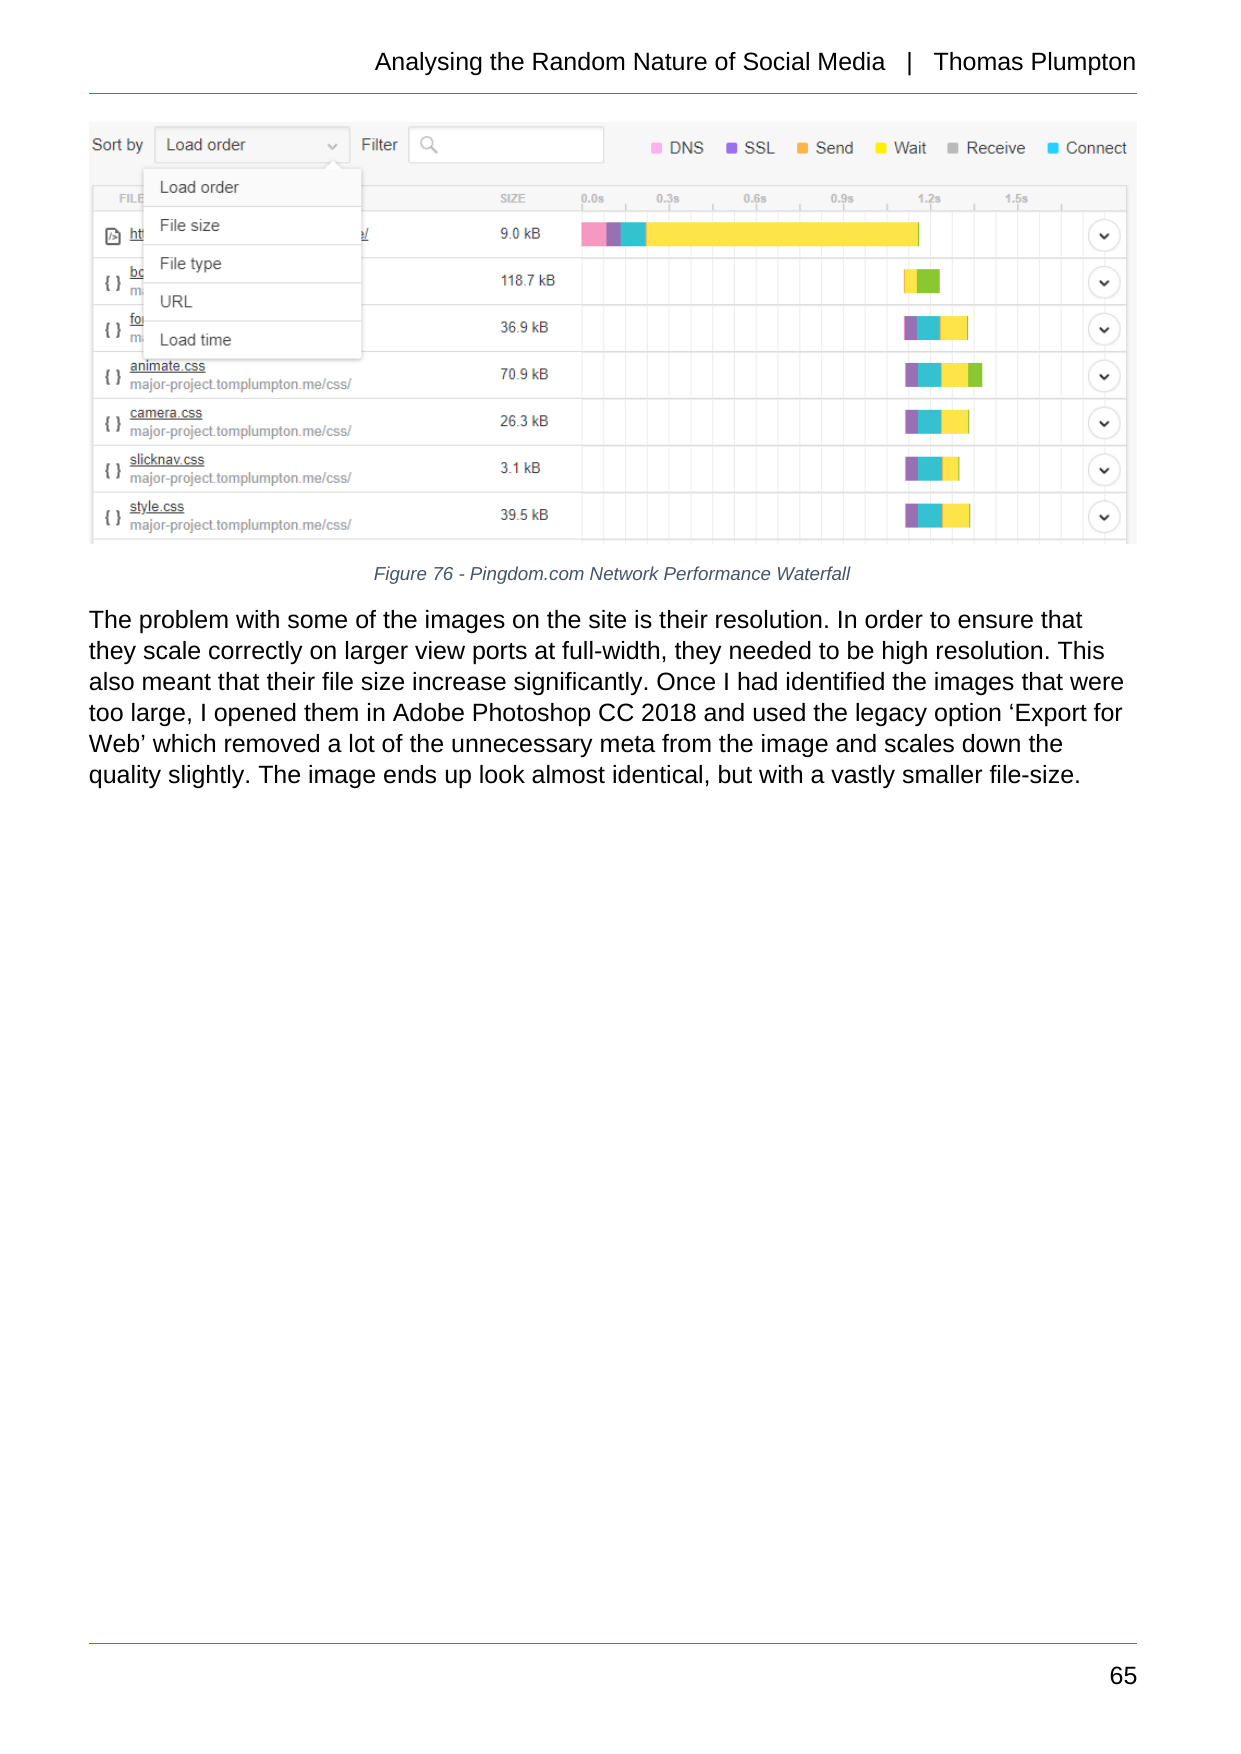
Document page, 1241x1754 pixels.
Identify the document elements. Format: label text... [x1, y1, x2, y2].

picture [88, 122, 1137, 544]
text The problem with some of the images on the site is their resolution. In order to ensure that they scale correctly on larger view ports at full-width, they needed to be high resolution. This also meant that their file size increase significantly. Once I had identified the images that were too large, I opened them in Adobe Photoshop CC 2018 and used the legacy option ‘Export for Web’ which removed a lot of the unnecessary meta from the image and scales down the quality slightly. The image ends up look almost identical, but with a vastly smaller file-size. [89, 605, 1137, 789]
